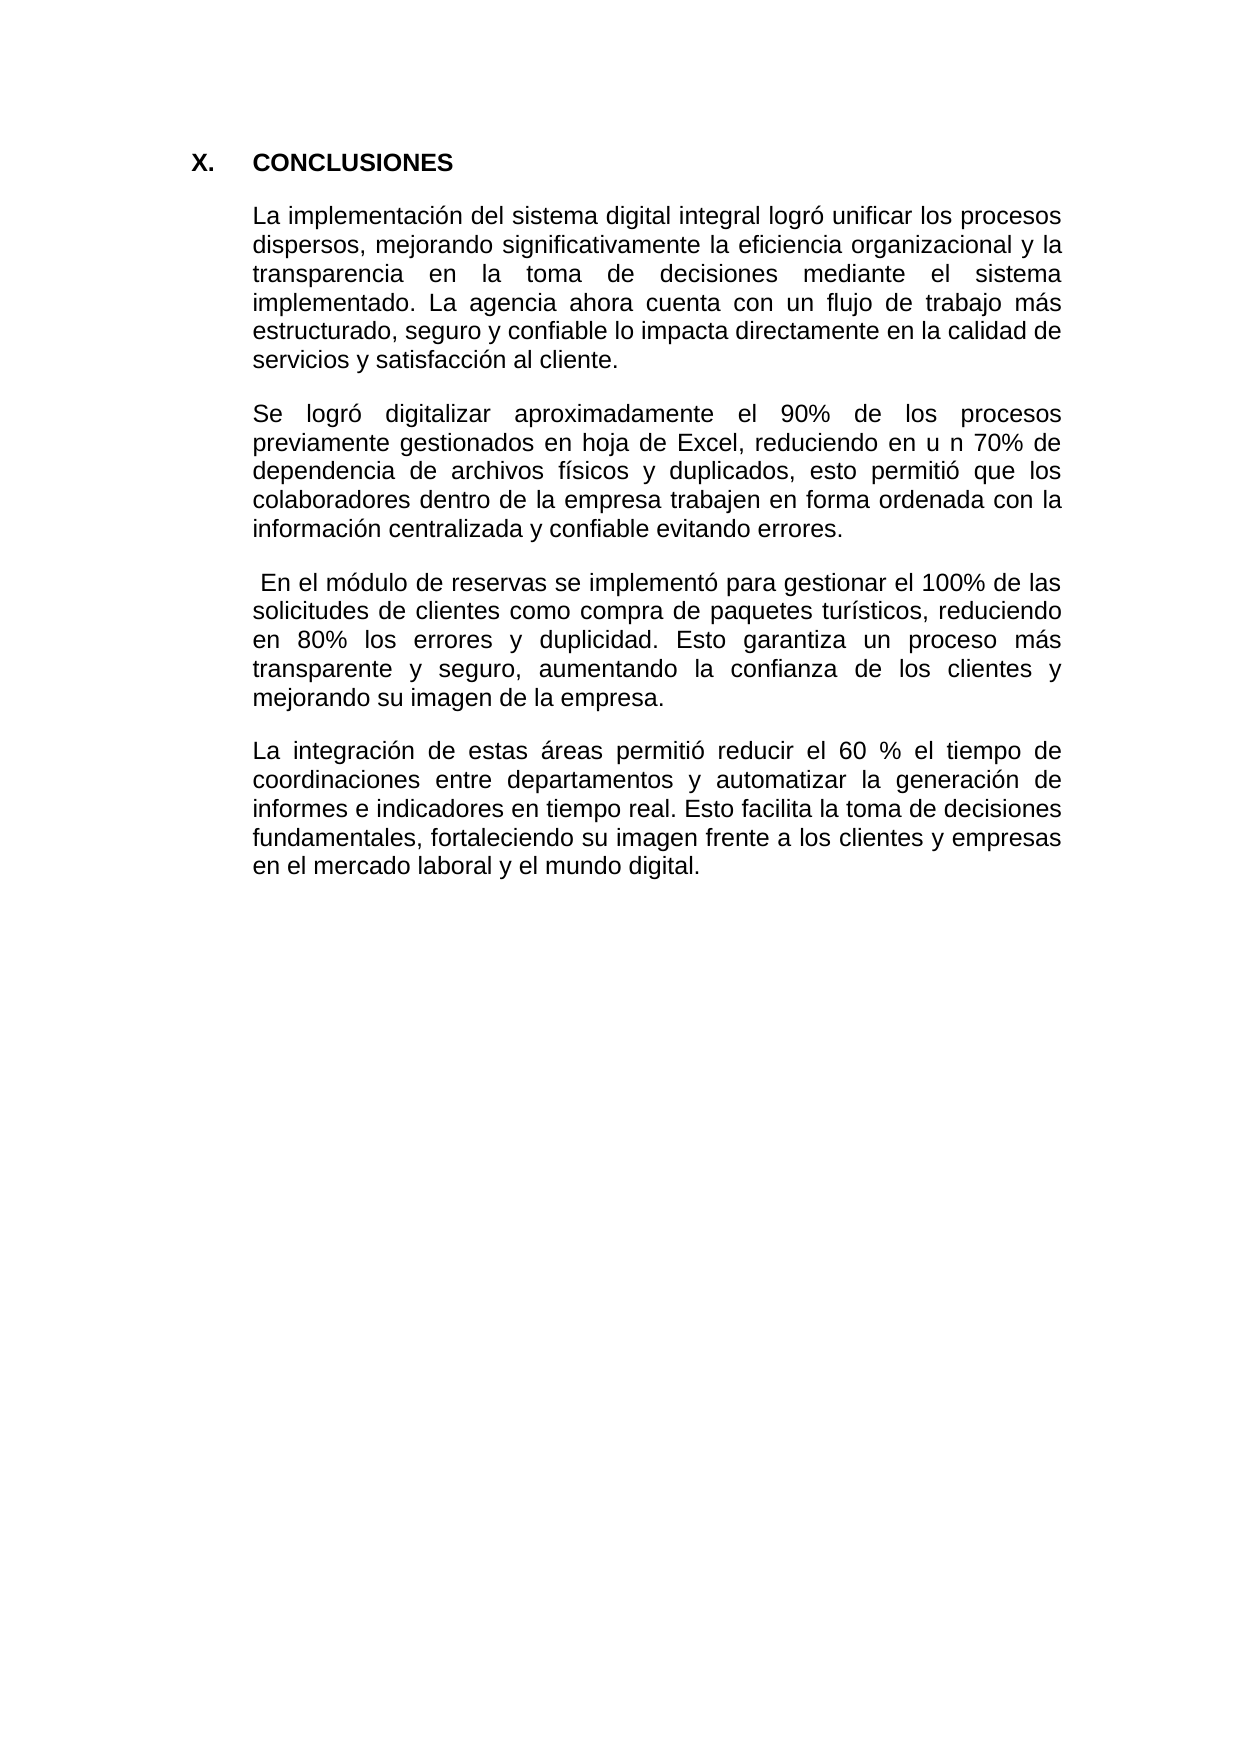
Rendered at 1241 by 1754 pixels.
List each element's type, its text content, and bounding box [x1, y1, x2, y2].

text La implementación del sistema digital integral logró unificar los procesos dispersos, mejorando significativamente la eficiencia organizacional y la transparencia en la toma de decisiones mediante el sistema implementado. La agencia ahora cuenta con un flujo de trabajo más estructurado, seguro y confiable lo impacta directamente en la calidad de servicios y satisfacción al cliente. [252, 201, 1063, 374]
text La integración de estas áreas permitió reducir el 60 % el tiempo de coordinaciones entre departamentos y automatizar la generación de informes e indicadores en tiempo real. Esto facilita la toma de decisiones fundamentales, fortaleciendo su imagen frente a los clientes y empresas en el mercado laboral y el mundo digital. [252, 736, 1063, 880]
text Se logró digitalizar aproximadamente el 90% de los procesos previamente gestionados en hoja de Excel, reduciendo en u n 70% de dependencia de archivos físicos y duplicados, esto permitió que los colaboradores dentro de la empresa trabajen en forma ordenada con la información centralizada y confiable evitando errores. [252, 399, 1063, 543]
text En el módulo de reservas se implementó para gestionar el 100% de las solicitudes de clientes como compra de paquetes turísticos, reduciendo en 80% los errores y duplicidad. Esto garantiza un proceso más transparente y seguro, aumentando la confianza de los clientes y mejorando su imagen de la empresa. [252, 568, 1063, 711]
subtitle CONCLUSIONES [215, 148, 1063, 176]
